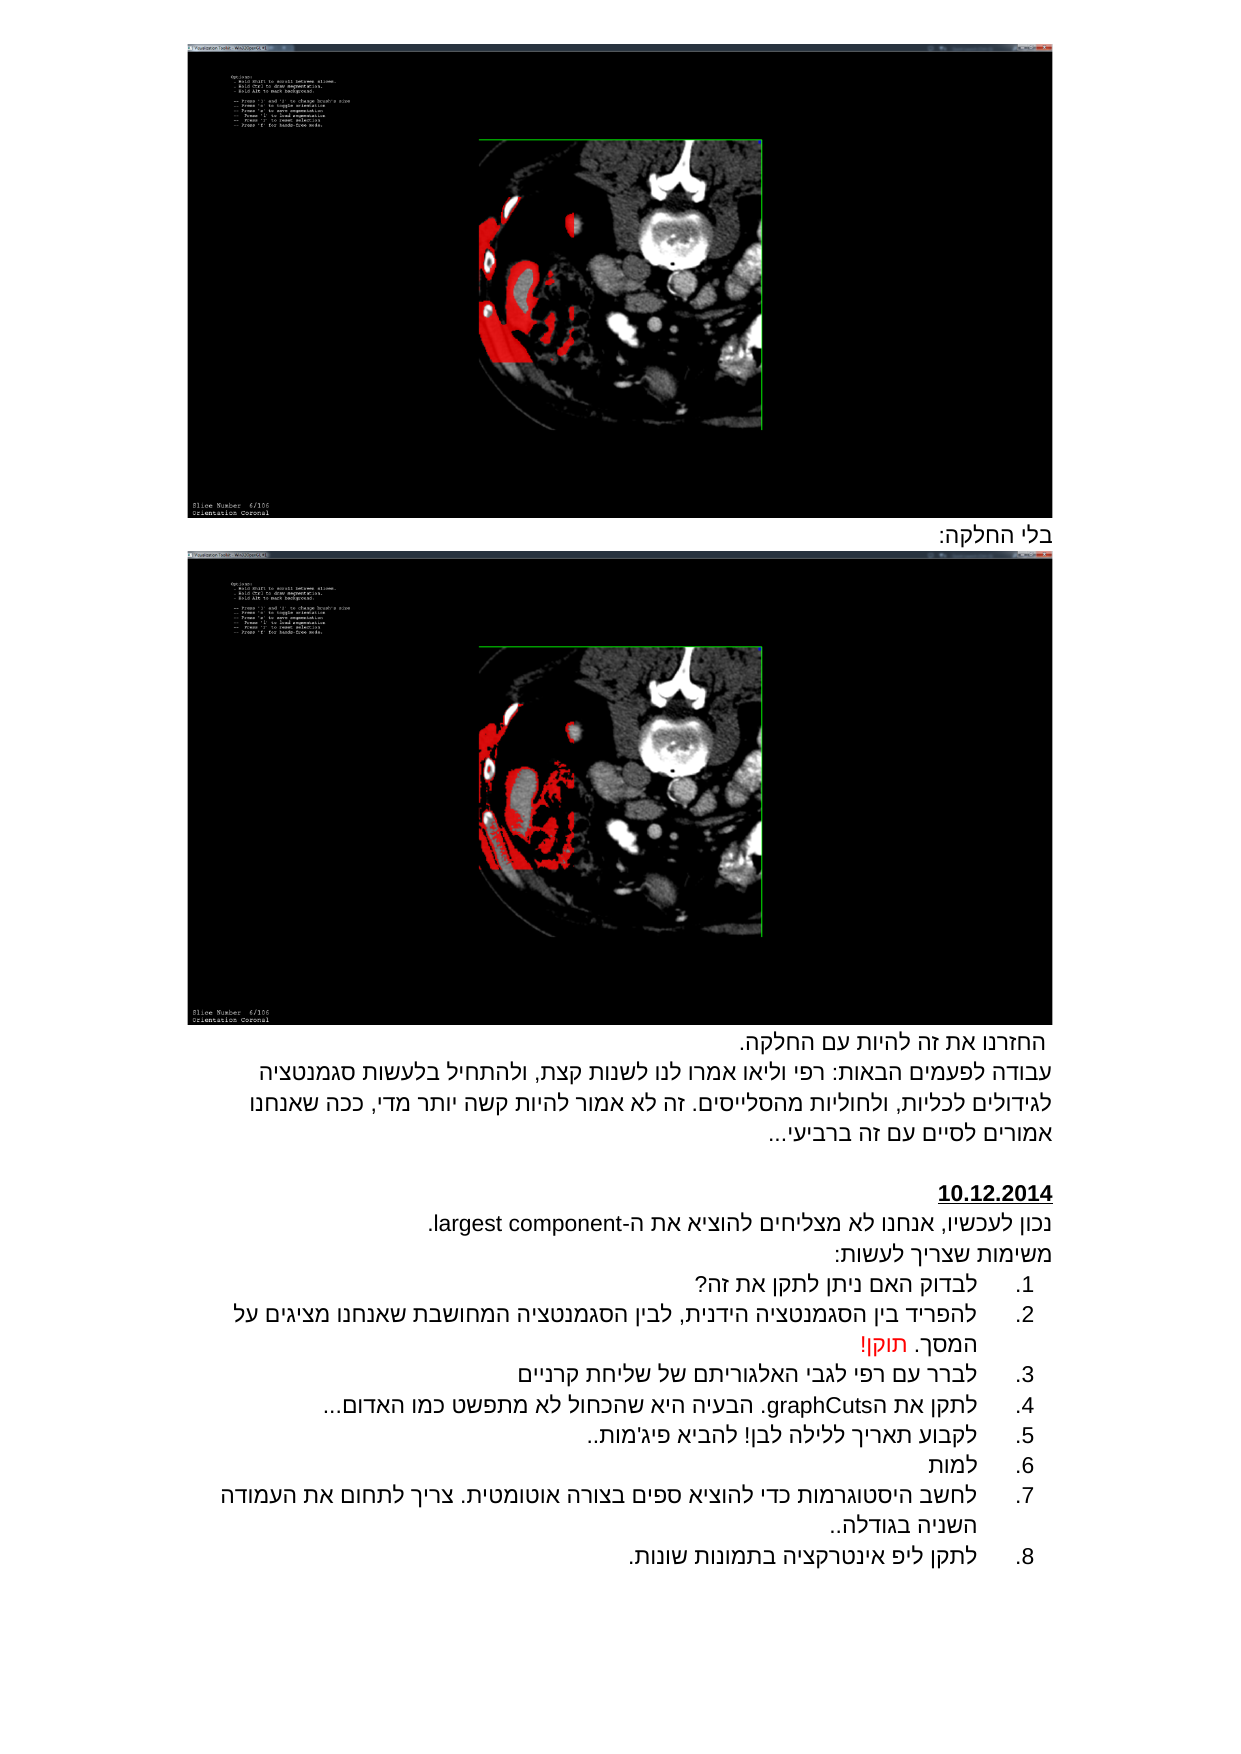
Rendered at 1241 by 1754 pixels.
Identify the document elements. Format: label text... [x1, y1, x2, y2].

text בלי החלקה: [187, 522, 1053, 548]
text משימות שצריך לעשות: [187, 1241, 1053, 1267]
text עבודה לפעמים הבאות: רפי וליאו אמרו לנו לשנות קצת, ולהתחיל בלעשות סגמנטציה לגידולים לכליות, ולחוליות מהסלייסים. זה לא אמור להיות קשה יותר מדי, ככה שאנחנו אמורים לסיים עם זה ברביעי... [187, 1059, 1053, 1146]
list לחשב היסטוגרמות כדי להוציא ספים בצורה אוטומטית. צריך לתחום את העמודה השניה בגודלה.. [187, 1482, 1015, 1539]
list לתקן את הgraphCuts. הבעיה היא שהכחול לא מתפשט כמו האדום... [187, 1392, 1015, 1418]
text 10.12.2014 [187, 1180, 1053, 1207]
text נכון לעכשיו, אנחנו לא מצליחים להוציא את ה-largest component. [187, 1210, 1053, 1237]
text החזרנו את זה להיות עם החלקה. [187, 1029, 1053, 1056]
list לבדוק האם ניתן לתקן את זה? [187, 1271, 1015, 1297]
list לברר עם רפי לגבי האלגוריתם של שליחת קרניים [187, 1361, 1015, 1388]
list להפריד בין הסגמנטציה הידנית, לבין הסגמנטציה המחושבת שאנחנו מציגים על המסך. תוקן! [187, 1301, 1015, 1358]
picture [187, 44, 1053, 518]
picture [187, 551, 1053, 1025]
list לקבוע תאריך ללילה לבן! להביא פיג'מות.. [187, 1422, 1015, 1448]
list לתקן ליפ אינטרקציה בתמונות שונות. [187, 1543, 1015, 1569]
list למות [187, 1452, 1015, 1478]
